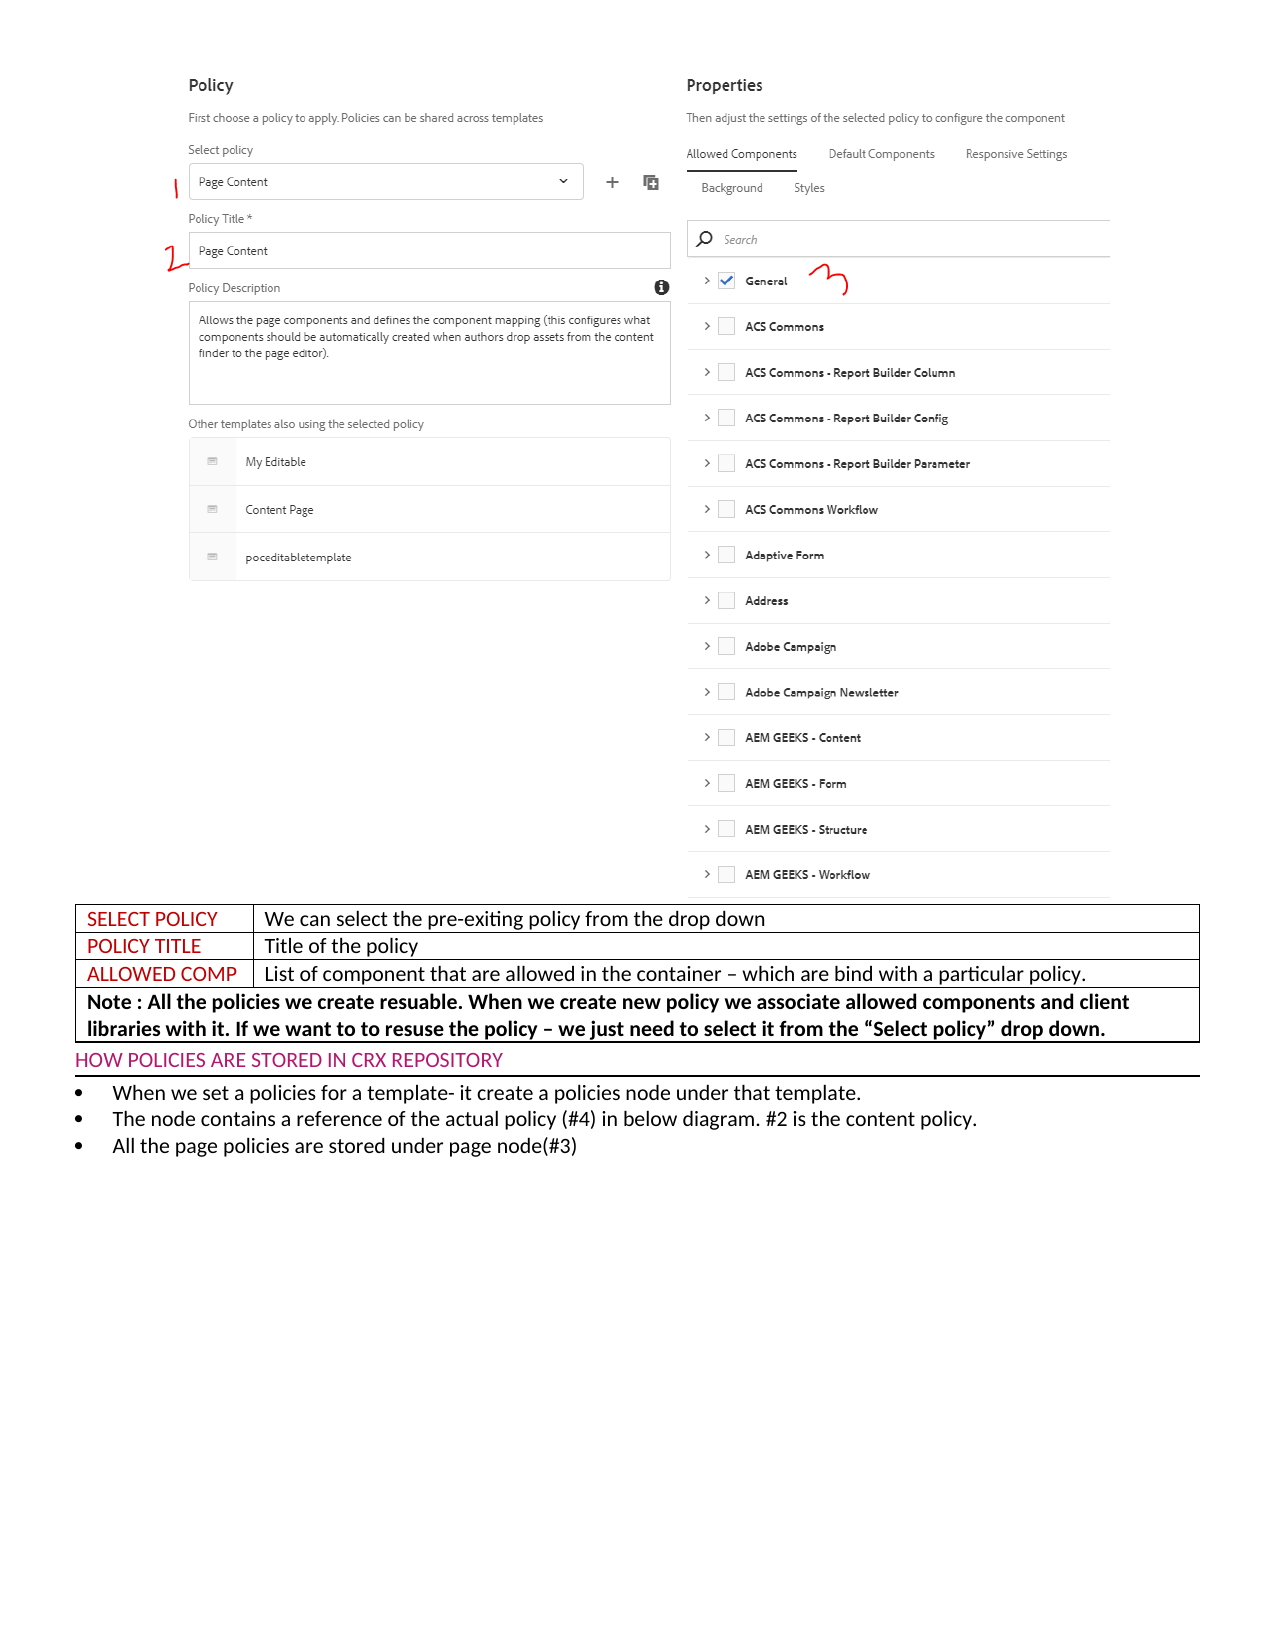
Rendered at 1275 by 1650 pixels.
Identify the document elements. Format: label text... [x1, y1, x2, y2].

table_header SELECT POLICY [76, 905, 253, 932]
list When we set a policies for a template- it create a policies node under that template. [75, 1079, 1200, 1106]
list All the page policies are stored under page node(#3) [75, 1132, 1200, 1159]
table_cell Note : All the policies we create resuable. When we create new policy we associate allowed components and client libraries with it. If we want to to resuse the policy – we just need to select it from the “Select policy” drop down. [76, 988, 1199, 1041]
table_header We can select the pre-exiting policy from the drop down [254, 905, 1199, 932]
table_cell POLICY TITLE [76, 933, 253, 959]
table_cell List of component that are allowed in the container – which are bind with a particular policy. [254, 960, 1199, 987]
table_cell ALLOWED COMP [76, 960, 253, 987]
subtitle HOW POLICIES ARE STORED IN CRX REPOSITORY [75, 1047, 1200, 1075]
table_cell Title of the policy [254, 933, 1199, 959]
list The node contains a reference of the actual policy (#4) in below diagram. #2 is the content policy. [75, 1106, 1200, 1132]
picture [165, 75, 1111, 904]
